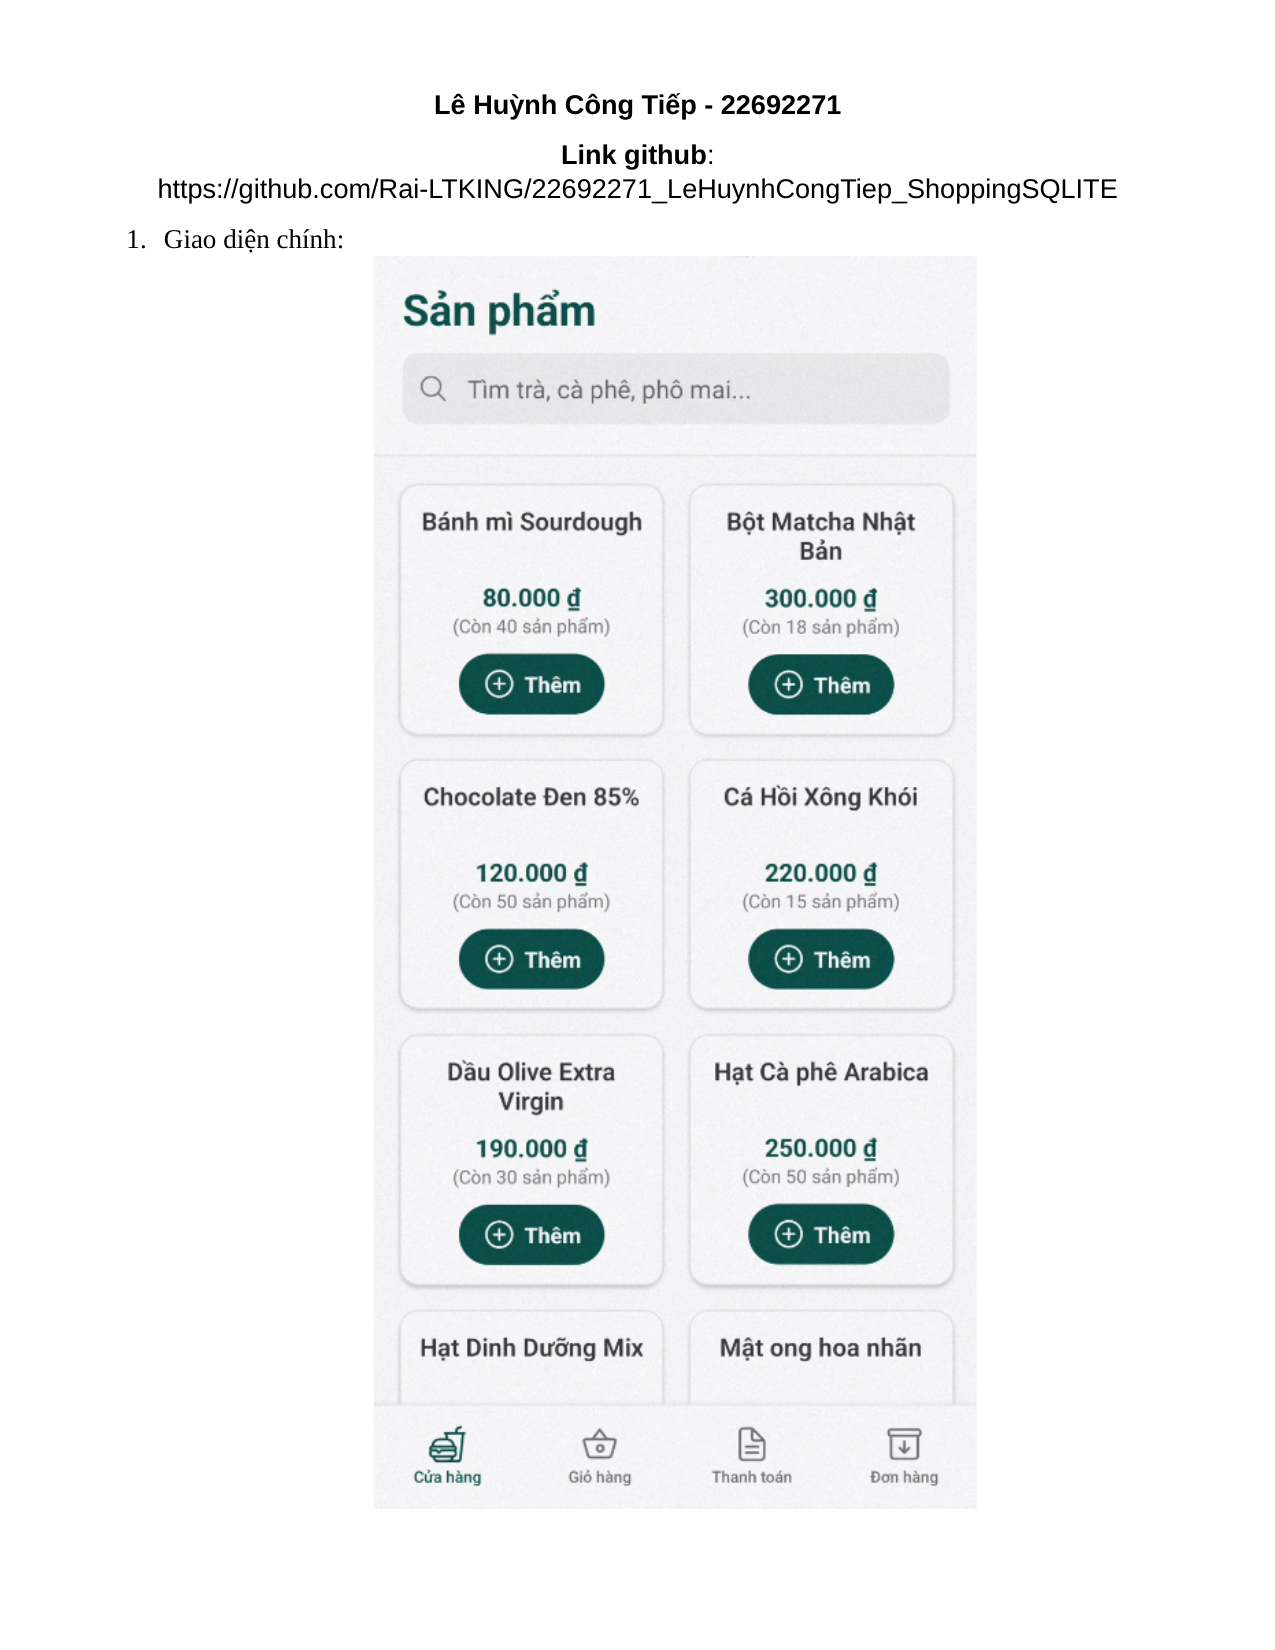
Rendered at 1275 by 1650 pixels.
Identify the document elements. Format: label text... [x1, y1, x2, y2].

text Link github: https://github.com/Rai-LTKING/22692271_LeHuynhCongTiep_ShoppingSQLITE [89, 139, 1186, 204]
picture [373, 256, 977, 1509]
text Lê Huỳnh Công Tiếp - 22692271 [89, 89, 1186, 120]
list Giao diện chính: [126, 223, 1186, 254]
